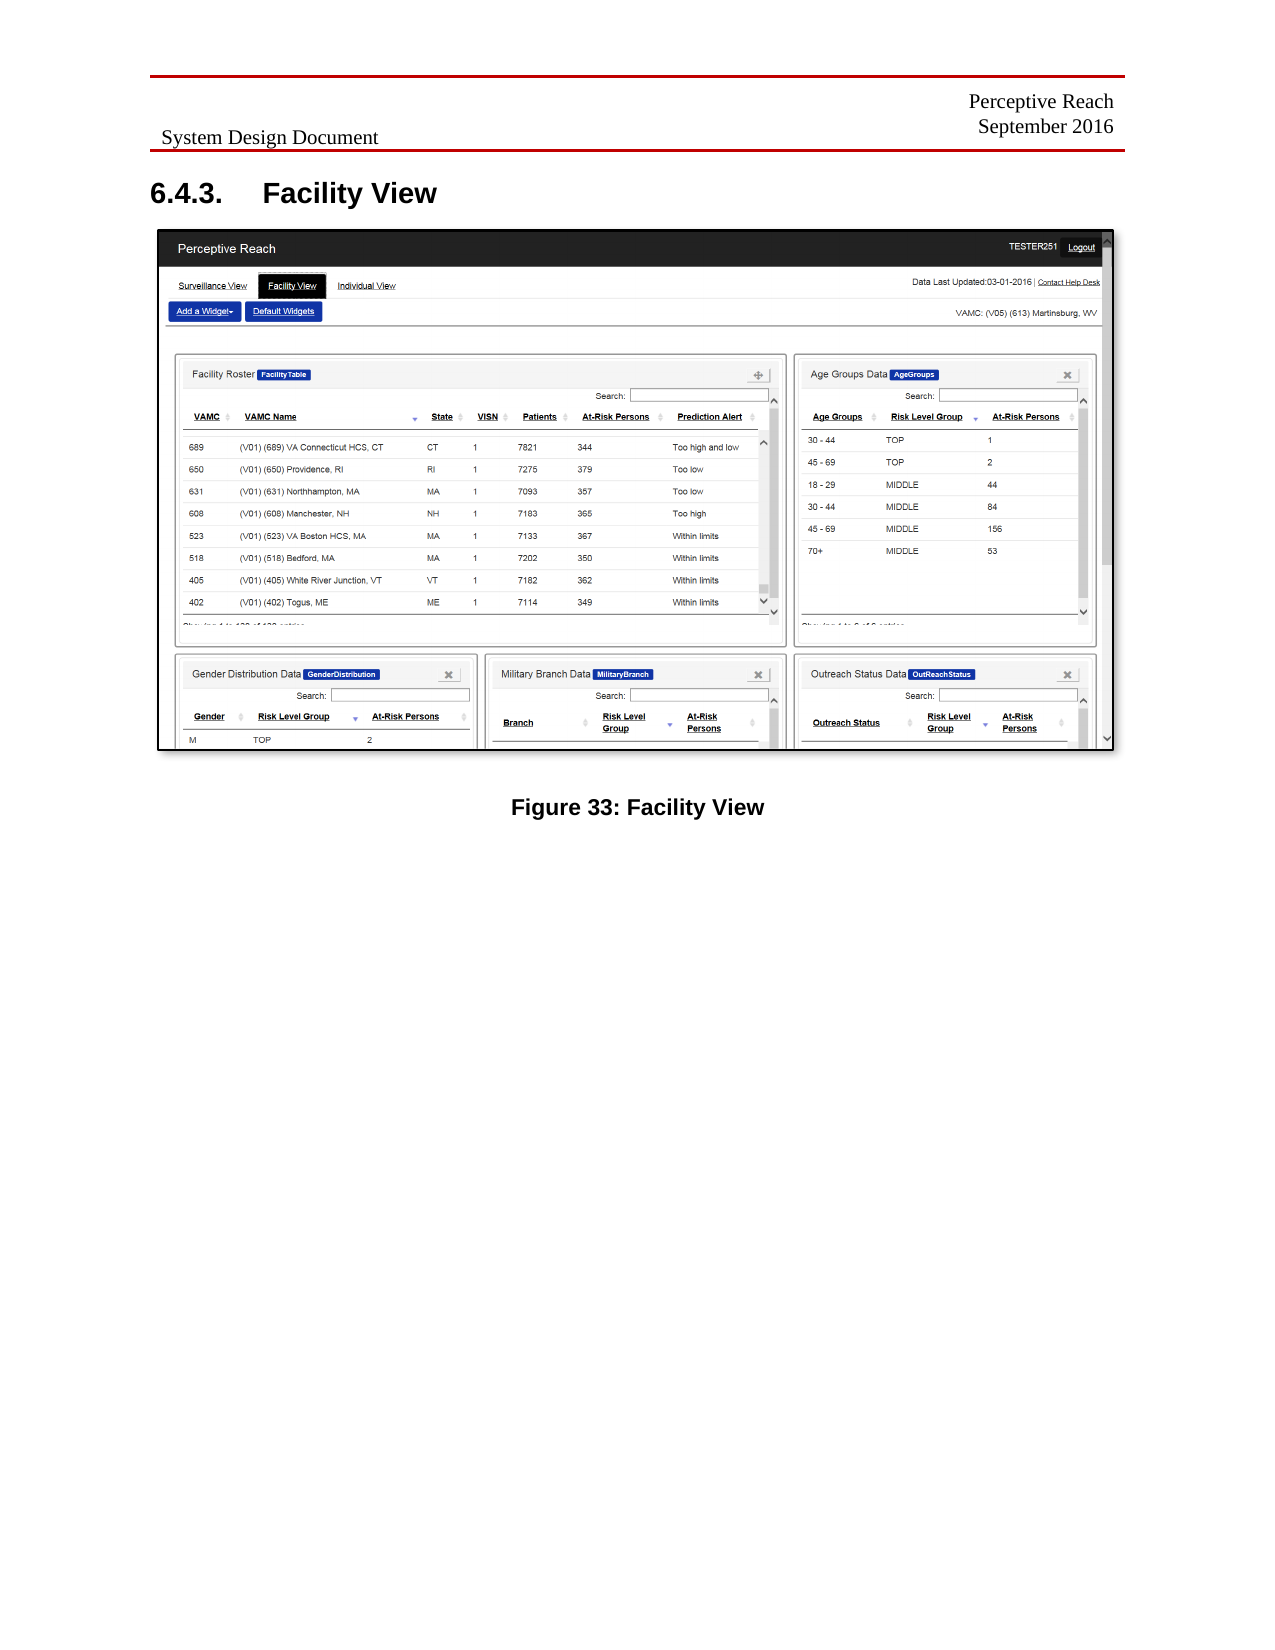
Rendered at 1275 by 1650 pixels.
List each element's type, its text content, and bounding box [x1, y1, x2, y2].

subtitle Facility View [150, 176, 1125, 210]
picture [159, 232, 1112, 749]
